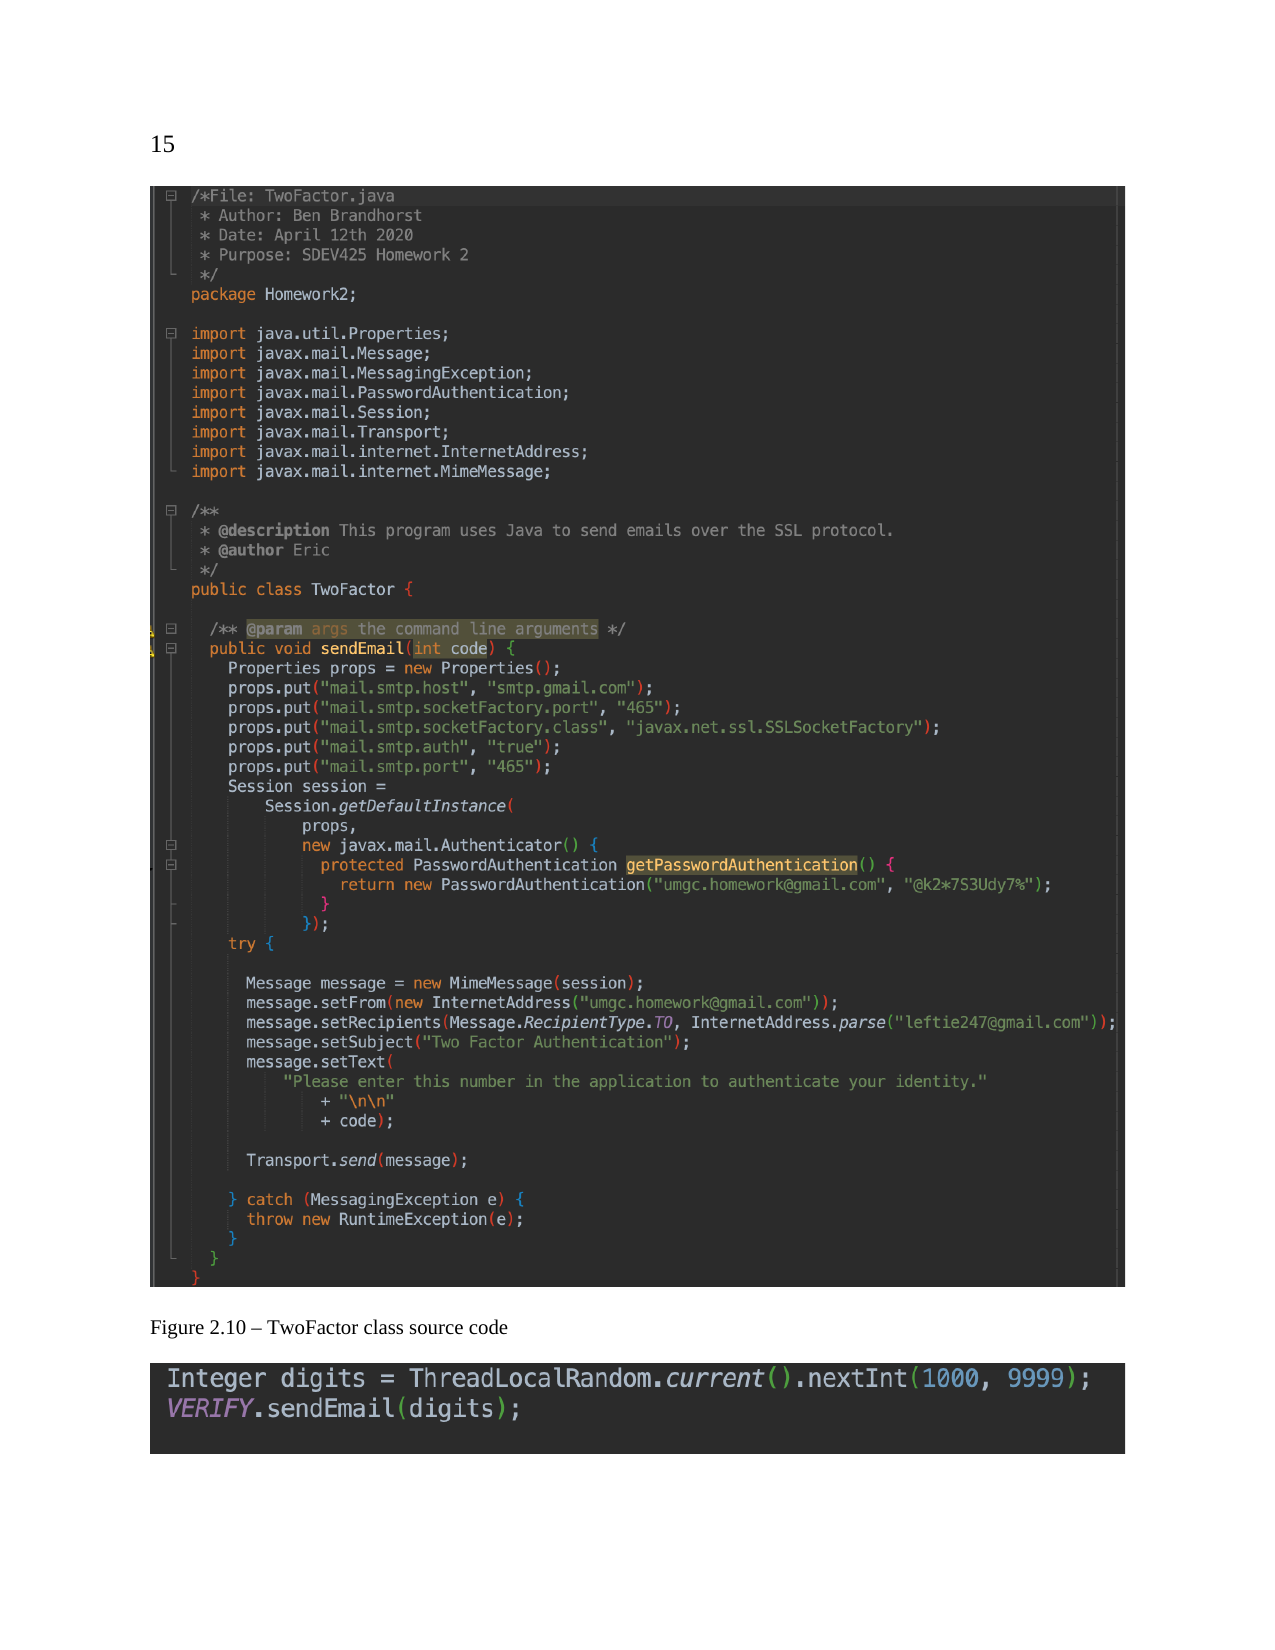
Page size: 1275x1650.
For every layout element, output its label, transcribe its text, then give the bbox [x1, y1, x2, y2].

text Figure 2.10 – TwoFactor class source code [150, 1315, 1125, 1339]
picture [150, 1363, 1125, 1454]
picture [150, 186, 1125, 1287]
